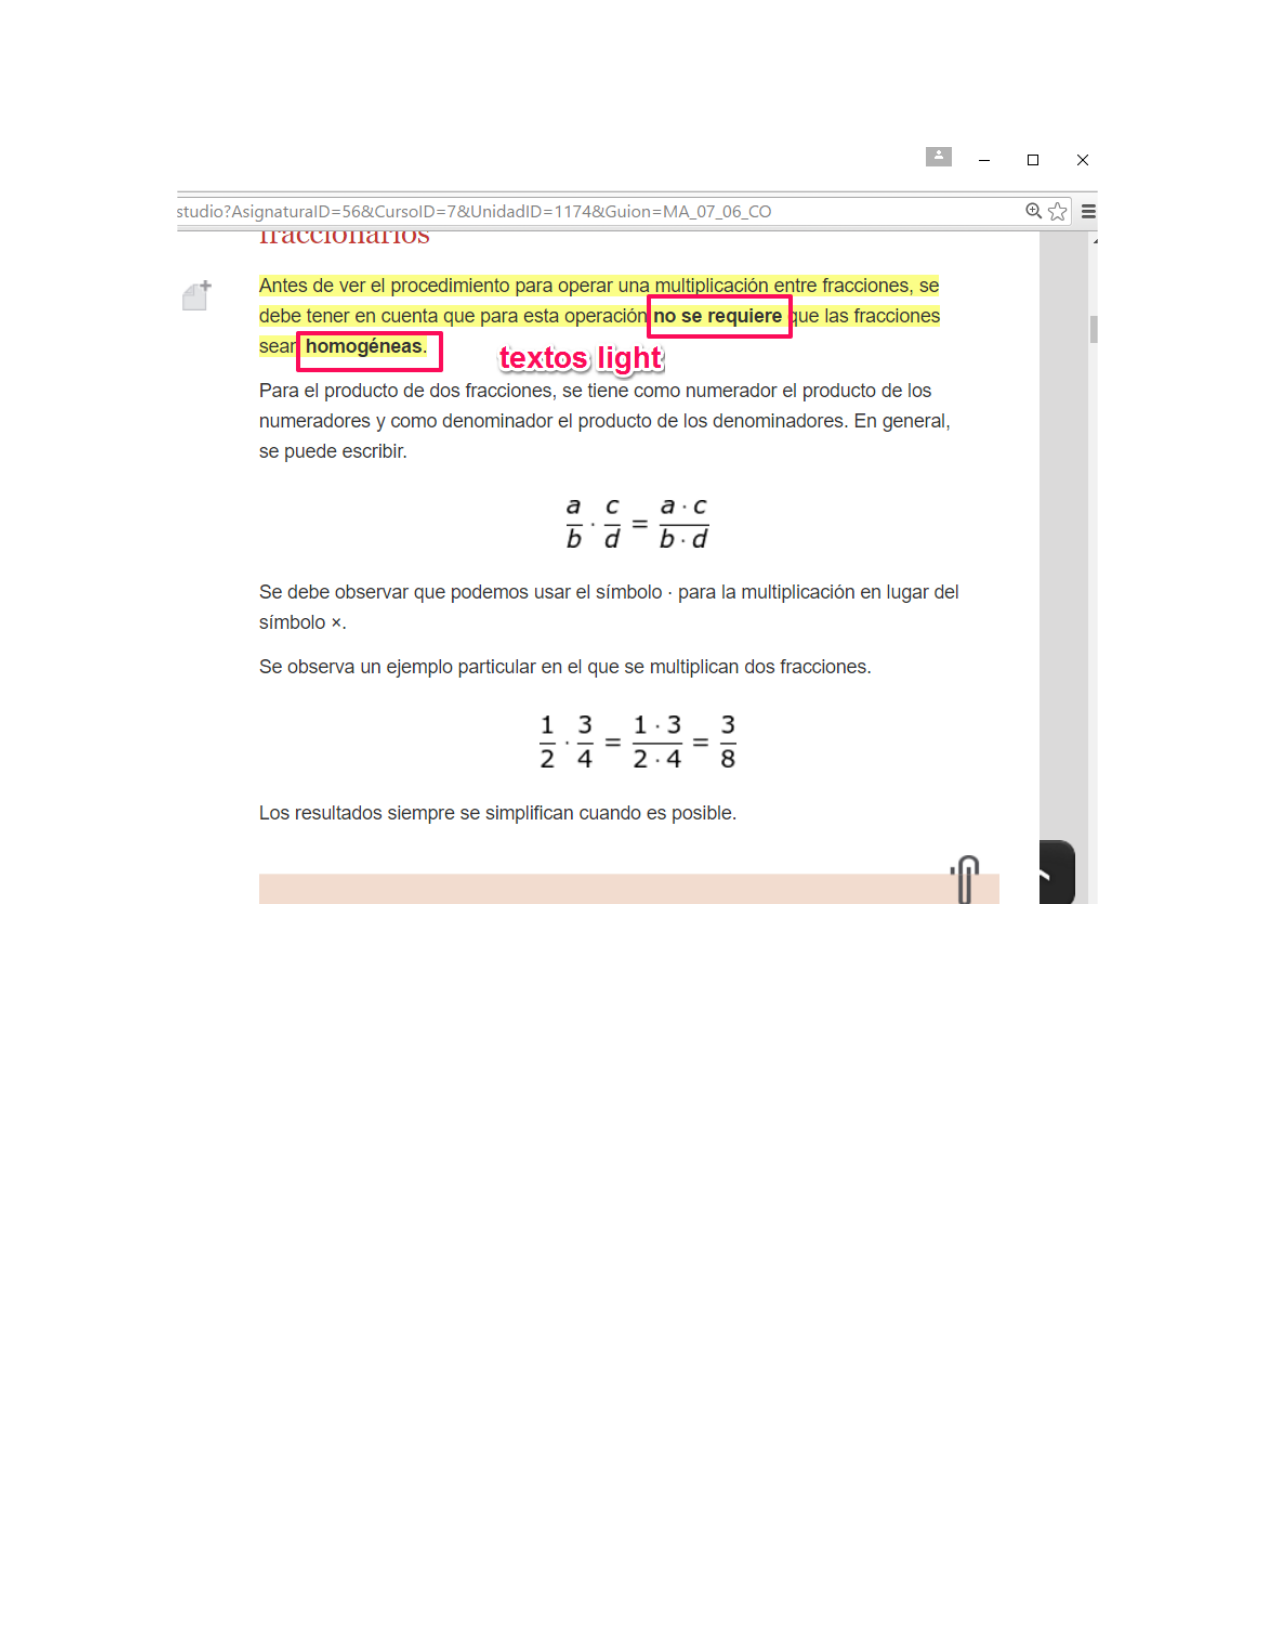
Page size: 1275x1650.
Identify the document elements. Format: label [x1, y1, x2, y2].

picture [177, 147, 1098, 904]
